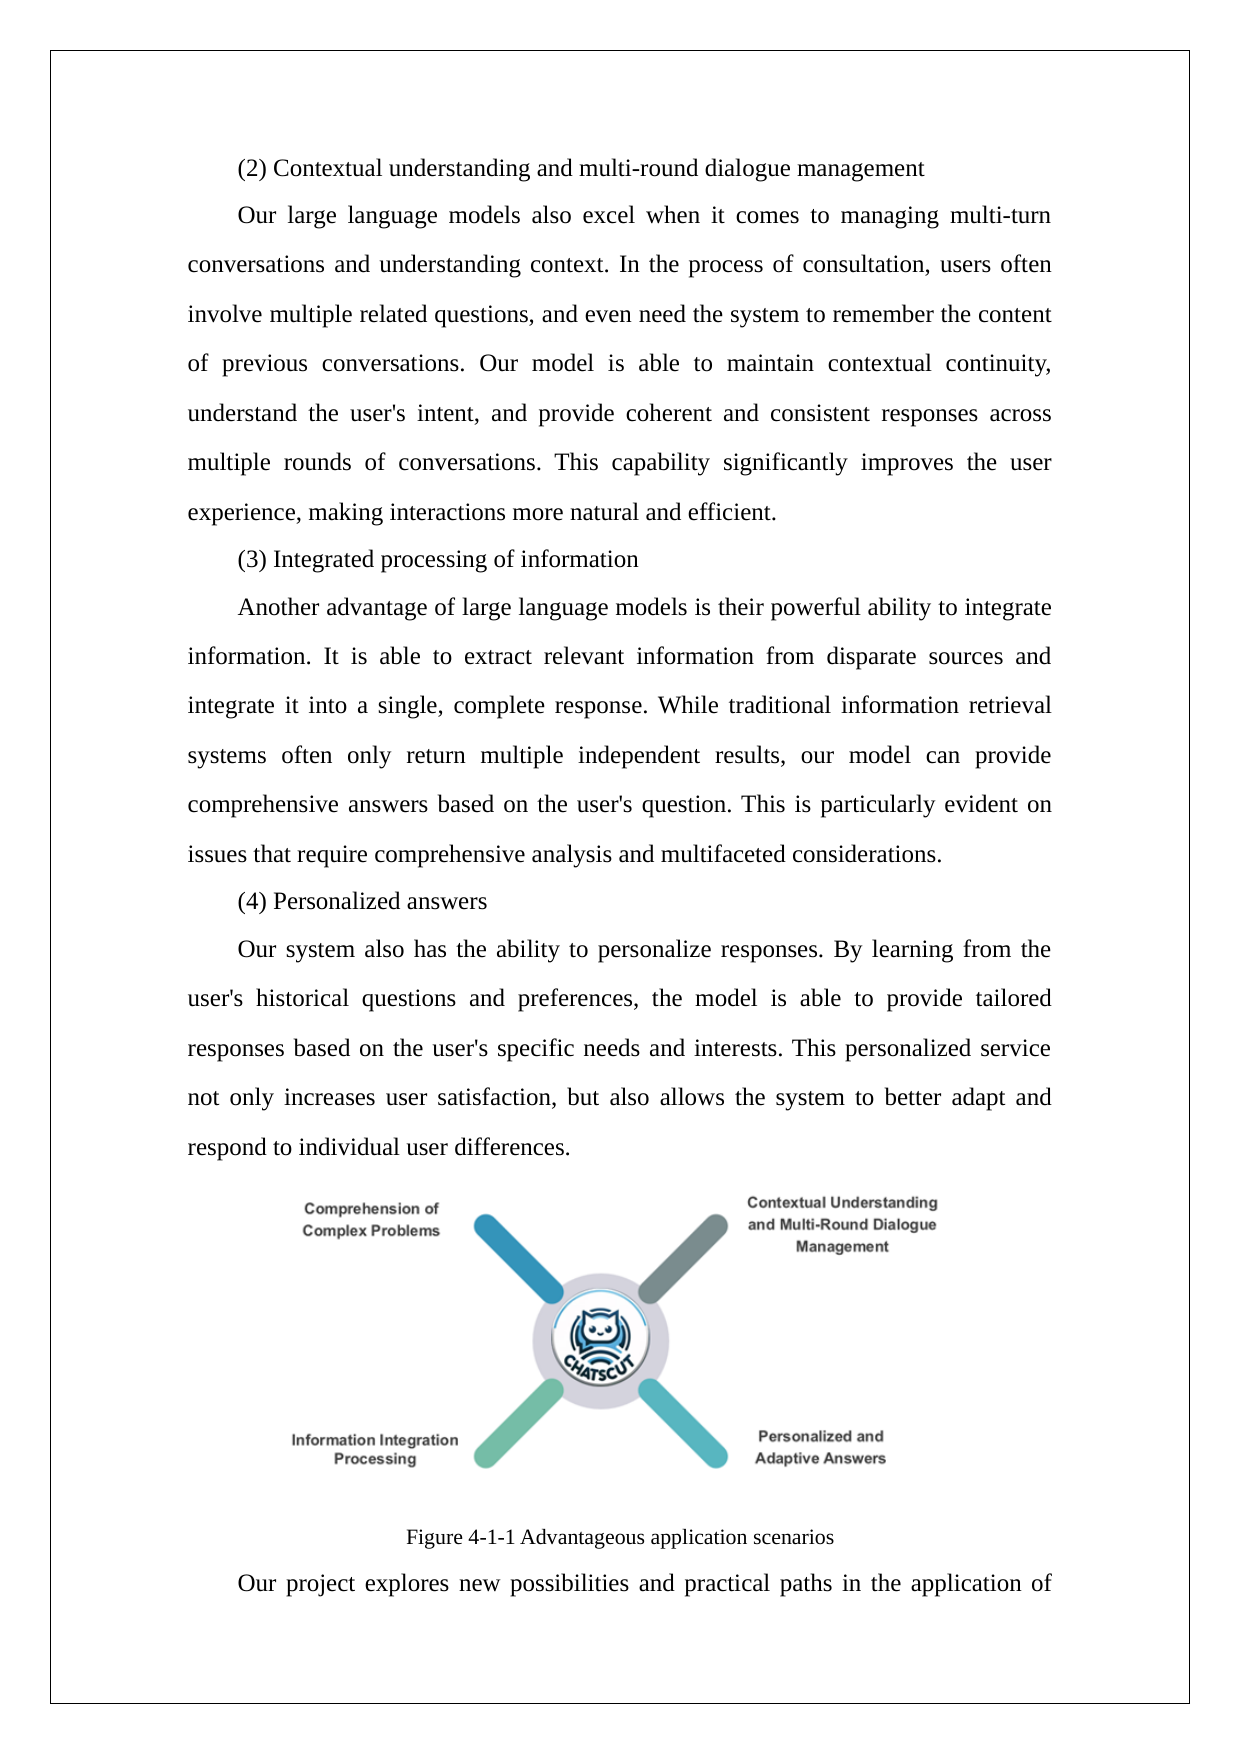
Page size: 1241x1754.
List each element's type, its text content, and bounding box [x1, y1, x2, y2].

text Another advantage of large language models is their powerful ability to integrate information. It is able to extract relevant information from disparate sources and integrate it into a single, complete response. While traditional information retrieval systems often only return multiple independent results, our model can provide comprehensive answers based on the user's question. This is particularly evident on issues that require comprehensive analysis and multifaceted considerations. [187, 589, 1053, 870]
text Figure 4-1-1 Advantageous application scenarios [187, 1520, 1053, 1553]
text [187, 1566, 1053, 1598]
text Our system also has the ability to personalize responses. By learning from the user's historical questions and preferences, the model is able to provide tailored responses based on the user's specific needs and interests. This personalized service not only increases user satisfaction, but also allows the system to better adapt and respond to individual user differences. [187, 932, 1053, 1163]
text (2) Contextual understanding and multi-round dialogue management [187, 151, 1053, 183]
text Our large language models also excel when it comes to managing multi-turn conversations and understanding context. In the process of consultation, users often involve multiple related questions, and even need the system to remember the content of previous conversations. Our model is able to maintain contextual continuity, understand the user's intent, and provide coherent and consistent responses across multiple rounds of conversations. This capability significantly improves the user experience, making interactions more natural and efficient. [187, 198, 1053, 528]
text (4) Personalized answers [187, 884, 1053, 917]
text (3) Integrated processing of information [187, 542, 1053, 575]
picture [284, 1177, 956, 1482]
